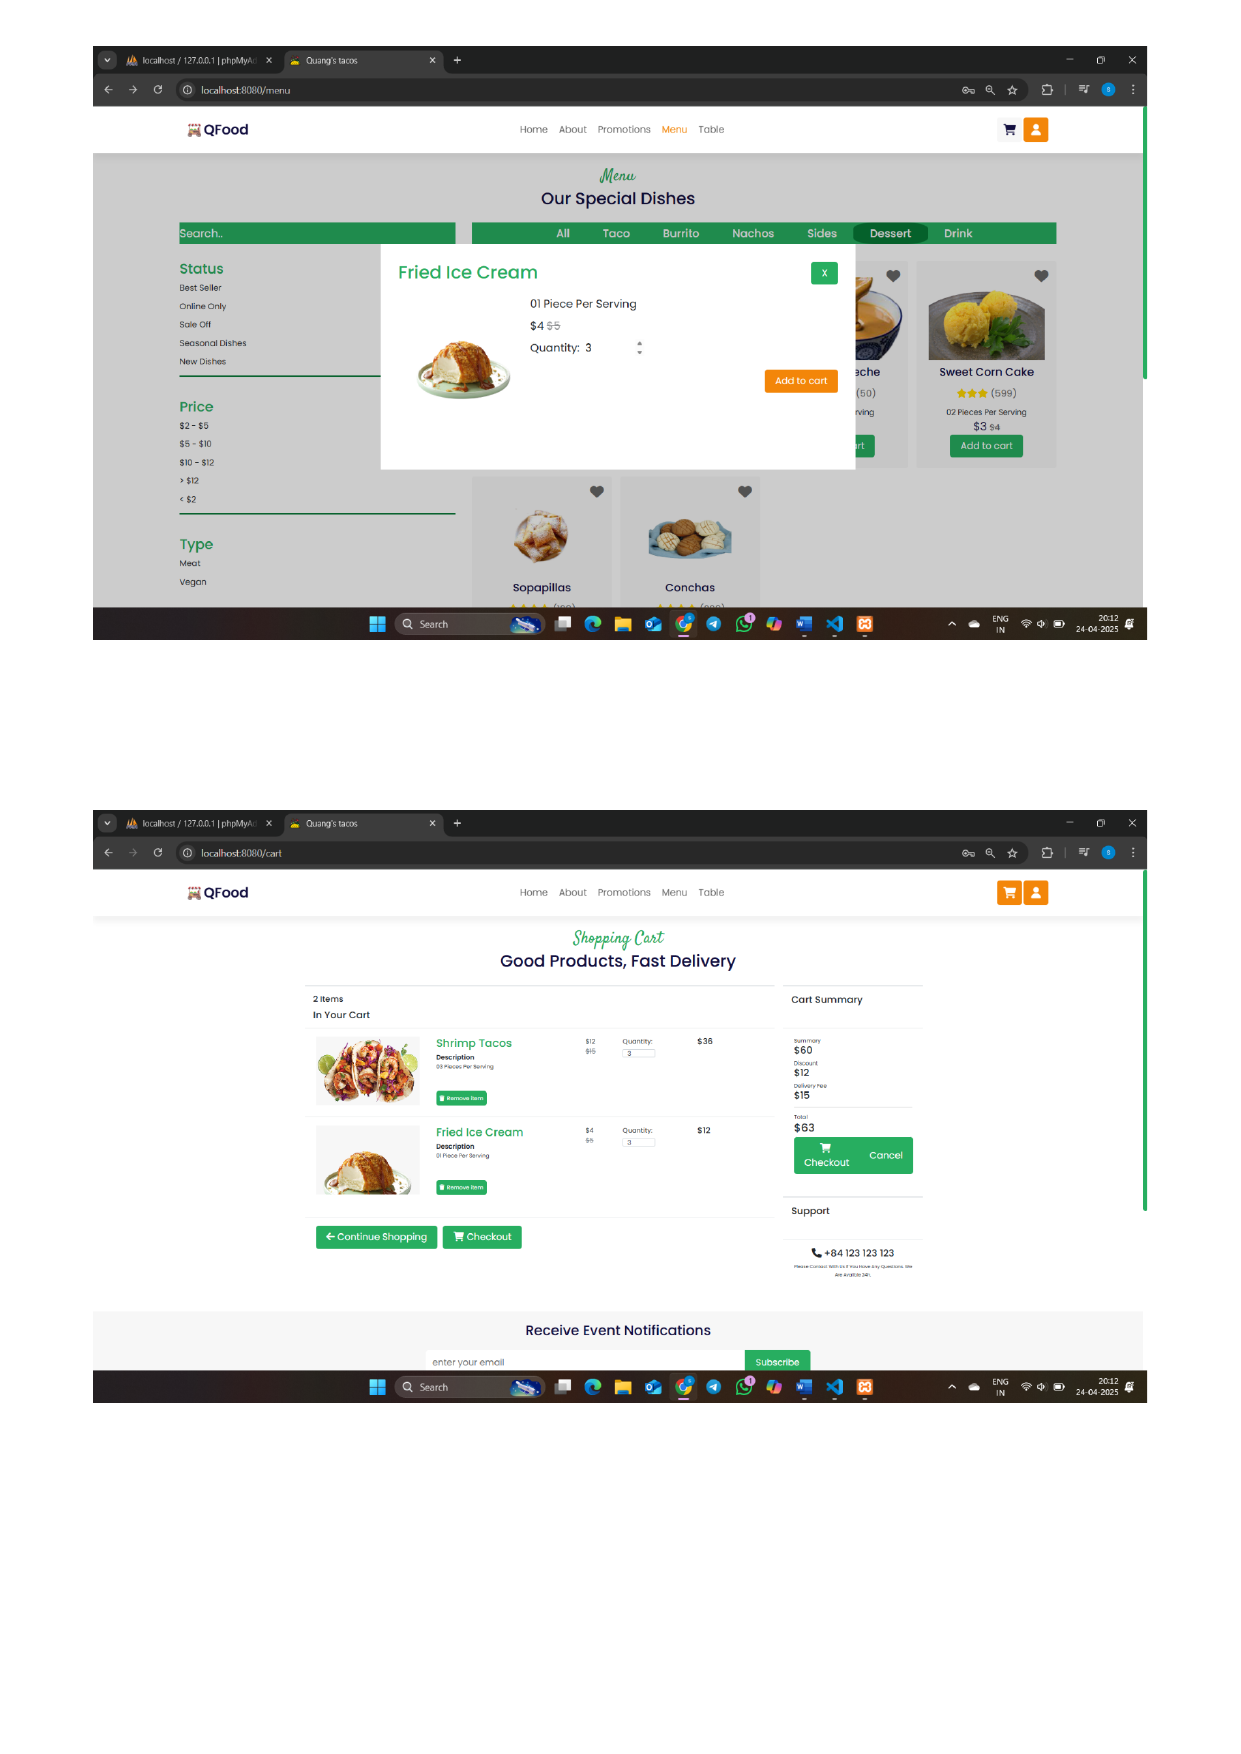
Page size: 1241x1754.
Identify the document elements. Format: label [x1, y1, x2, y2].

picture [93, 810, 1148, 1403]
picture [93, 46, 1148, 640]
